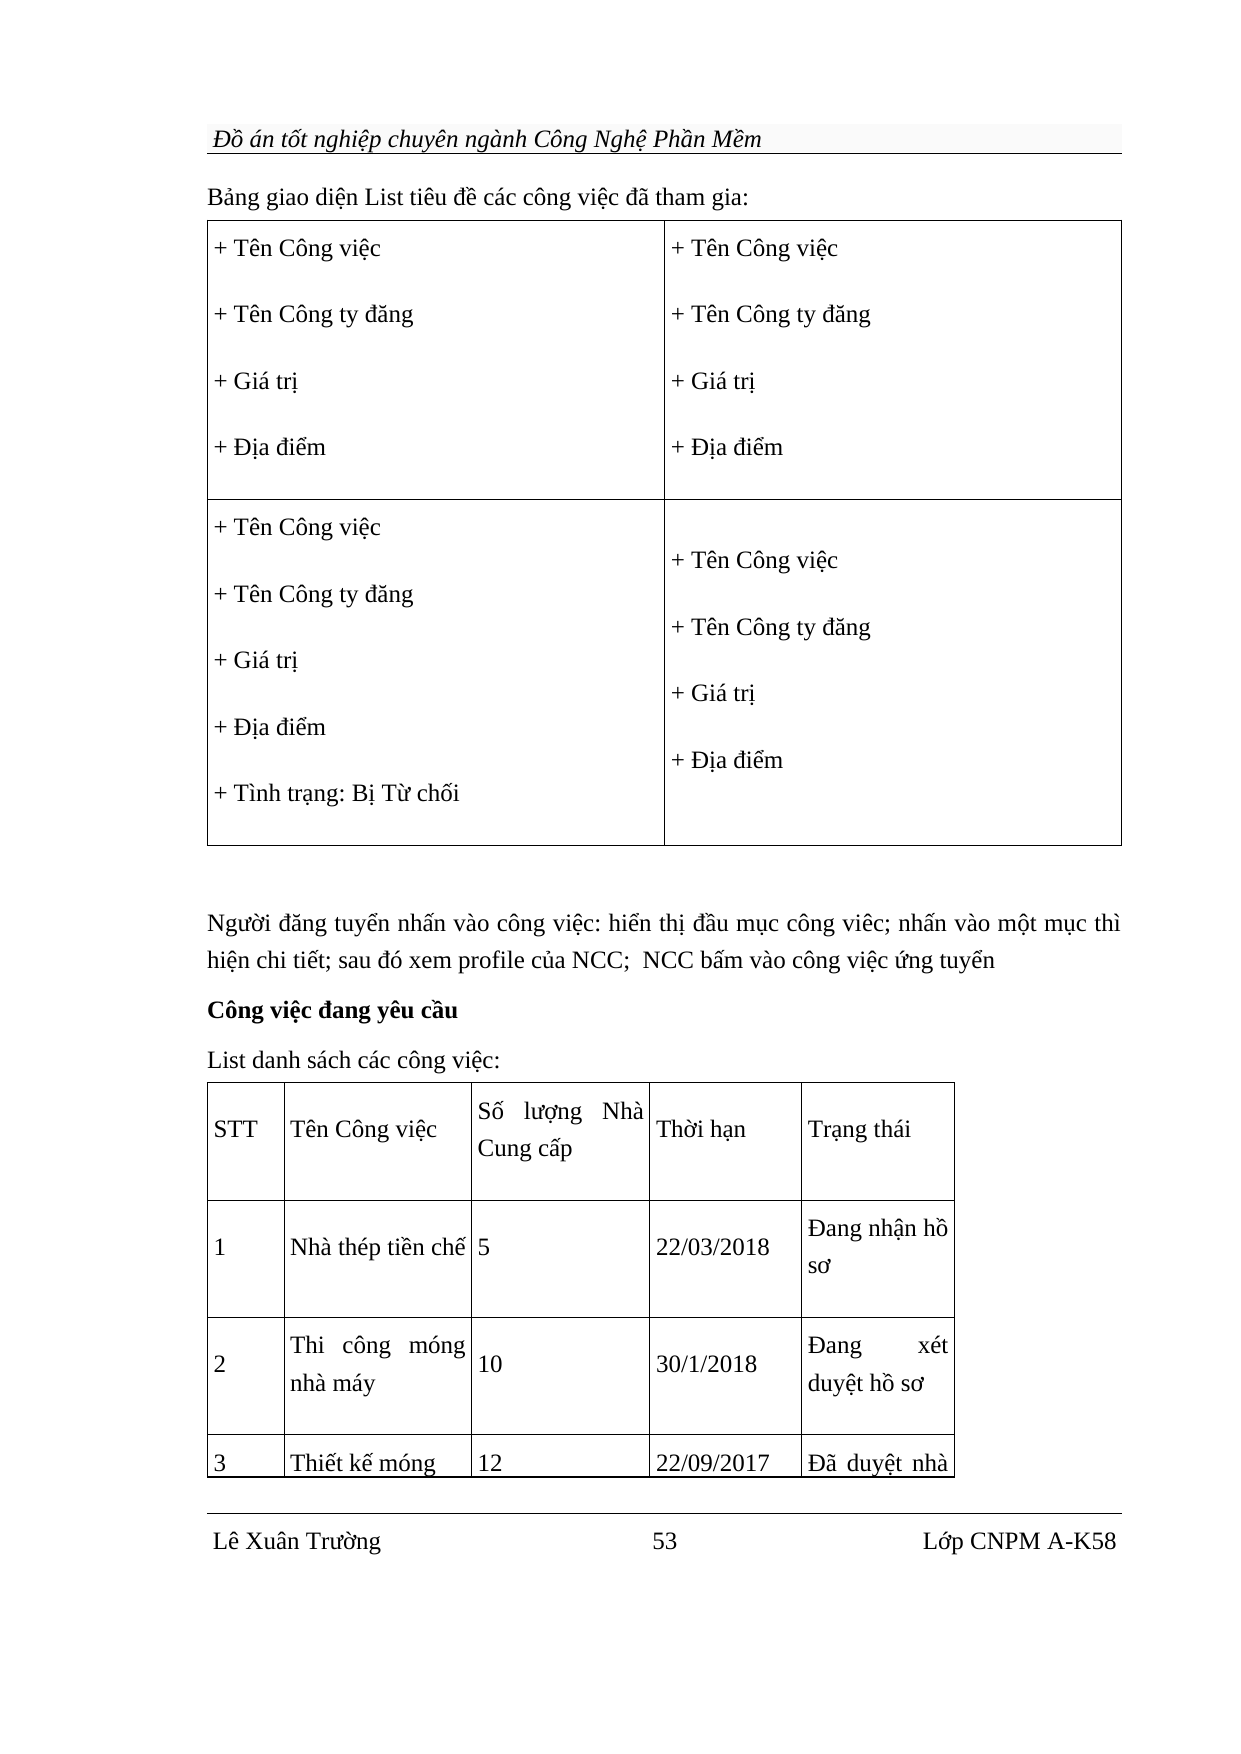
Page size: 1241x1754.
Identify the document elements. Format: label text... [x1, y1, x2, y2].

table_header Số lượng Nhà Cung cấp [472, 1083, 649, 1199]
table_header Thời hạn [650, 1083, 801, 1199]
table_header STT [208, 1083, 284, 1199]
table_cell Thiết kế móng [285, 1435, 471, 1476]
table_cell 10 [472, 1318, 649, 1434]
table_cell 30/1/2018 [650, 1318, 801, 1434]
text Người đăng tuyển nhấn vào công việc: hiển thị đầu mục công viêc; nhấn vào một mục thì hiện chi tiết; sau đó xem profile của NCC; NCC bấm vào công việc ứng tuyển [207, 908, 1122, 974]
table_cell 5 [472, 1201, 649, 1317]
table_cell Nhà thép tiền chế [285, 1201, 471, 1317]
table_cell + Tên Công việc + Tên Công ty đăng + Giá trị + Địa điểm [665, 500, 1121, 845]
text List danh sách các công việc: [207, 1045, 1122, 1074]
table_cell 3 [208, 1435, 284, 1476]
table_cell 22/03/2018 [650, 1201, 801, 1317]
table_cell 22/09/2017 [650, 1435, 801, 1476]
text Công việc đang yêu cầu [207, 995, 1122, 1024]
table_cell Đã duyệt nhà CC [802, 1435, 954, 1476]
table_header + Tên Công việc + Tên Công ty đăng + Giá trị + Địa điểm [665, 221, 1121, 499]
table_cell Đang xét duyệt hồ sơ [802, 1318, 954, 1434]
table_header + Tên Công việc + Tên Công ty đăng + Giá trị + Địa điểm [208, 221, 664, 499]
table_cell Đang nhận hồ sơ [802, 1201, 954, 1317]
table_cell 1 [208, 1201, 284, 1317]
table_cell 12 [472, 1435, 649, 1476]
table_header Tên Công việc [285, 1083, 471, 1199]
table_cell Thi công móng nhà máy [285, 1318, 471, 1434]
text Bảng giao diện List tiêu đề các công việc đã tham gia: [207, 182, 1122, 211]
table_header Trạng thái [802, 1083, 954, 1199]
table_cell 2 [208, 1318, 284, 1434]
table_cell + Tên Công việc + Tên Công ty đăng + Giá trị + Địa điểm + Tình trạng: Bị Từ chối [208, 500, 664, 845]
